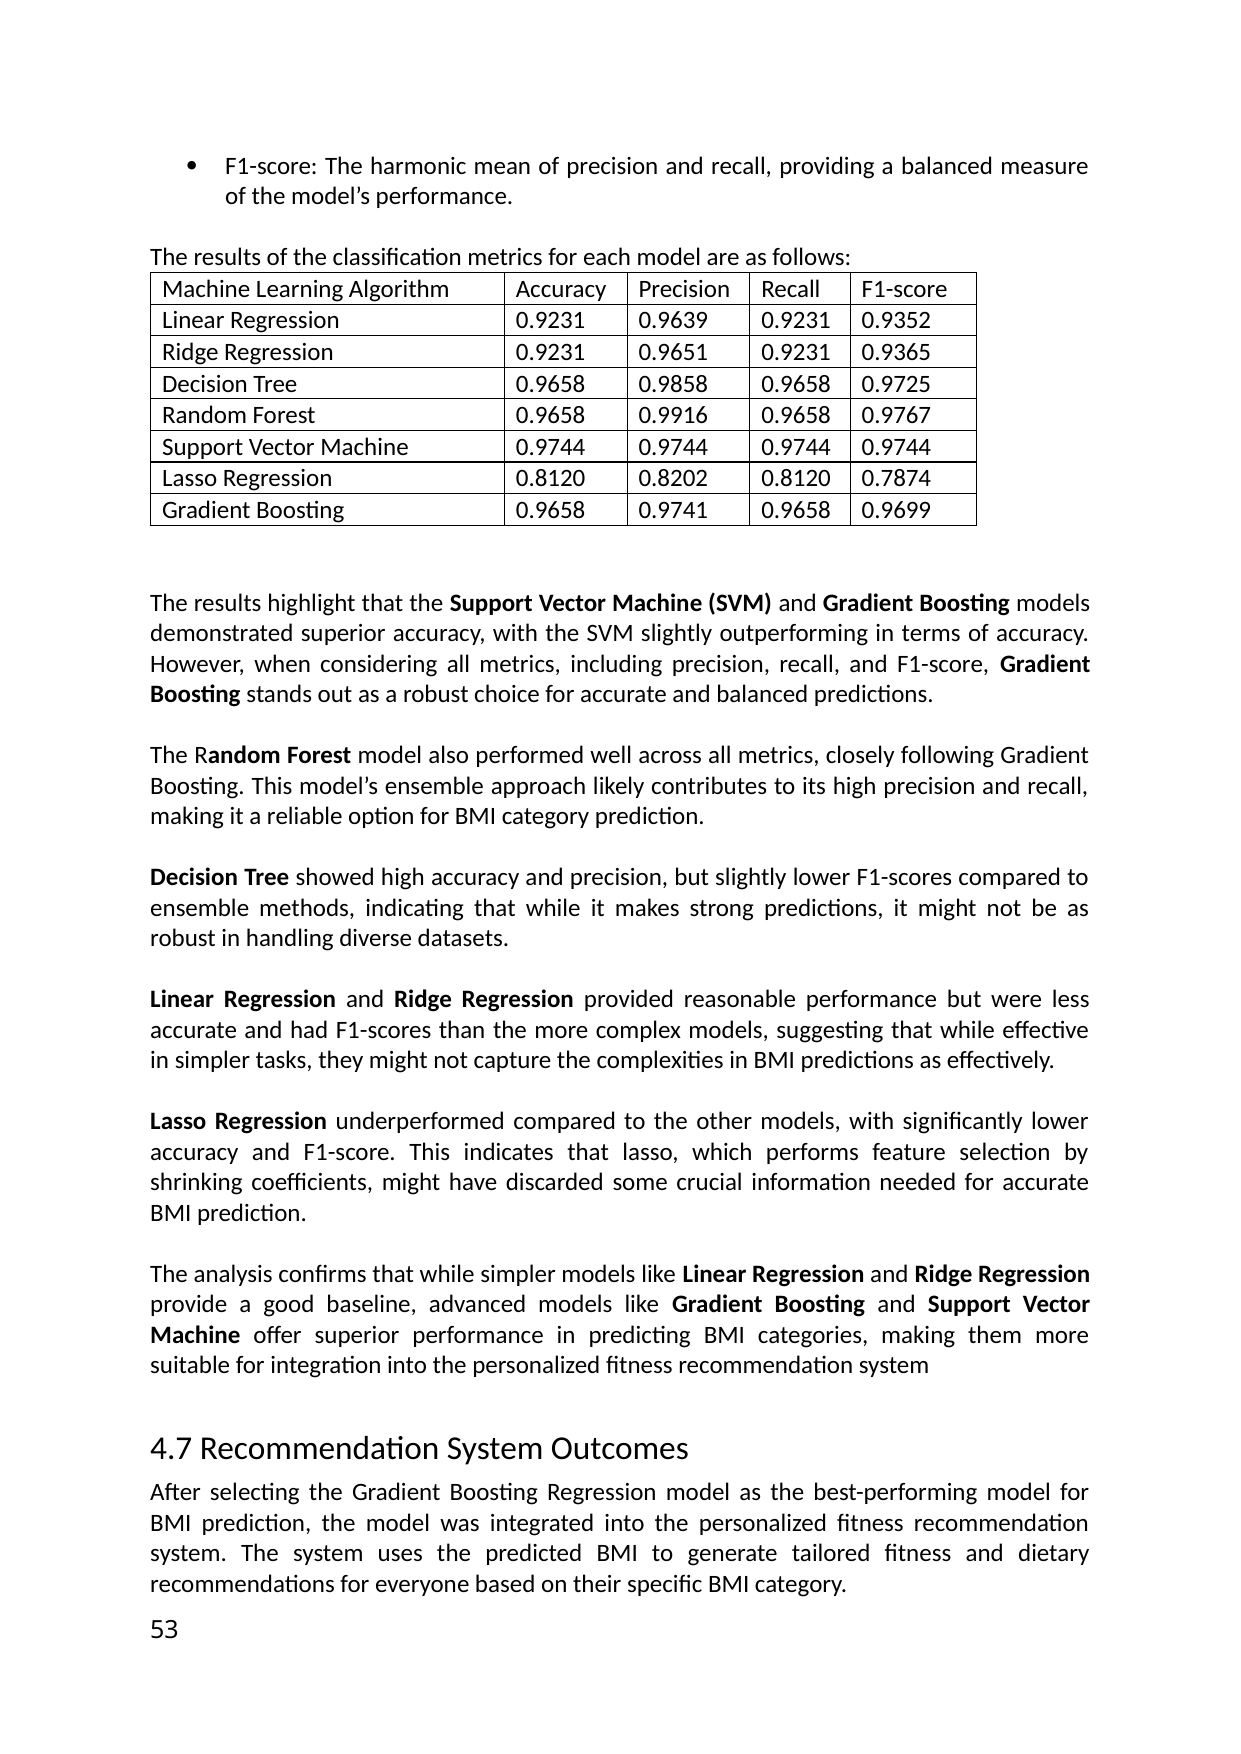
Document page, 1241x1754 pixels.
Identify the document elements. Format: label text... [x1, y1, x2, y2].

table_cell Linear Regression [151, 305, 504, 335]
table_cell 0.8120 [505, 463, 627, 493]
table_cell Support Vector Machine [151, 431, 504, 461]
text Linear Regression and Ridge Regression provided reasonable performance but were less accurate and had F1-scores than the more complex models, suggesting that while effective in simpler tasks, they might not capture the complexities in BMI predictions as effectively. [150, 983, 1090, 1075]
text Decision Tree showed high accuracy and precision, but slightly lower F1-scores compared to ensemble methods, indicating that while it makes strong predictions, it might not be as robust in handling diverse datasets. [150, 861, 1090, 953]
table_cell 0.9658 [750, 494, 850, 524]
table_cell 0.9231 [505, 305, 627, 335]
table_cell 0.9741 [628, 494, 749, 524]
table_cell Gradient Boosting [151, 494, 504, 524]
table_cell 0.9744 [750, 431, 850, 461]
subtitle 4.7 Recommendation System Outcomes [150, 1427, 1090, 1468]
table_cell 0.9858 [628, 368, 749, 398]
table_cell 0.9651 [628, 336, 749, 367]
table_cell 0.9352 [851, 305, 976, 335]
table_cell 0.9231 [750, 305, 850, 335]
table_cell 0.8120 [750, 463, 850, 493]
table_cell 0.9231 [750, 336, 850, 367]
table_header F1-score [851, 273, 976, 304]
table_cell 0.7874 [851, 463, 976, 493]
table_cell 0.9639 [628, 305, 749, 335]
table_cell 0.8202 [628, 463, 749, 493]
text After selecting the Gradient Boosting Regression model as the best-performing model for BMI prediction, the model was integrated into the personalized fitness recommendation system. The system uses the predicted BMI to generate tailored fitness and dietary recommendations for everyone based on their specific BMI category. [150, 1476, 1090, 1598]
list F1-score: The harmonic mean of precision and recall, providing a balanced measure of the model’s performance. [187, 150, 1090, 211]
text The analysis confirms that while simpler models like Linear Regression and Ridge Regression provide a good baseline, advanced models like Gradient Boosting and Support Vector Machine offer superior performance in predicting BMI categories, making them more suitable for integration into the personalized fitness recommendation system [150, 1258, 1090, 1380]
table_cell Ridge Regression [151, 336, 504, 367]
table_cell 0.9725 [851, 368, 976, 398]
table_cell 0.9365 [851, 336, 976, 367]
text The Random Forest model also performed well across all metrics, closely following Gradient Boosting. This model’s ensemble approach likely contributes to its high precision and recall, making it a reliable option for BMI category prediction. [150, 739, 1090, 831]
table_cell 0.9658 [750, 368, 850, 398]
text The results of the classification metrics for each model are as follows: [150, 242, 1090, 272]
table_cell Random Forest [151, 399, 504, 430]
table_cell 0.9658 [750, 399, 850, 430]
table_cell 0.9916 [628, 399, 749, 430]
table_cell 0.9744 [851, 431, 976, 461]
table_cell 0.9658 [505, 399, 627, 430]
table_header Machine Learning Algorithm [151, 273, 504, 304]
text The results highlight that the Support Vector Machine (SVM) and Gradient Boosting models demonstrated superior accuracy, with the SVM slightly outperforming in terms of accuracy. However, when considering all metrics, including precision, recall, and F1-score, Gradient Boosting stands out as a robust choice for accurate and balanced predictions. [150, 587, 1090, 709]
table_header Accuracy [505, 273, 627, 304]
table_cell 0.9658 [505, 494, 627, 524]
table_cell 0.9658 [505, 368, 627, 398]
table_cell Decision Tree [151, 368, 504, 398]
table_cell 0.9767 [851, 399, 976, 430]
table_header Recall [750, 273, 850, 304]
table_cell 0.9744 [628, 431, 749, 461]
table_header Precision [628, 273, 749, 304]
table_cell 0.9744 [505, 431, 627, 461]
table_cell 0.9231 [505, 336, 627, 367]
text Lasso Regression underperformed compared to the other models, with significantly lower accuracy and F1-score. This indicates that lasso, which performs feature selection by shrinking coefficients, might have discarded some crucial information needed for accurate BMI prediction. [150, 1106, 1090, 1228]
table_cell 0.9699 [851, 494, 976, 524]
table_cell Lasso Regression [151, 463, 504, 493]
